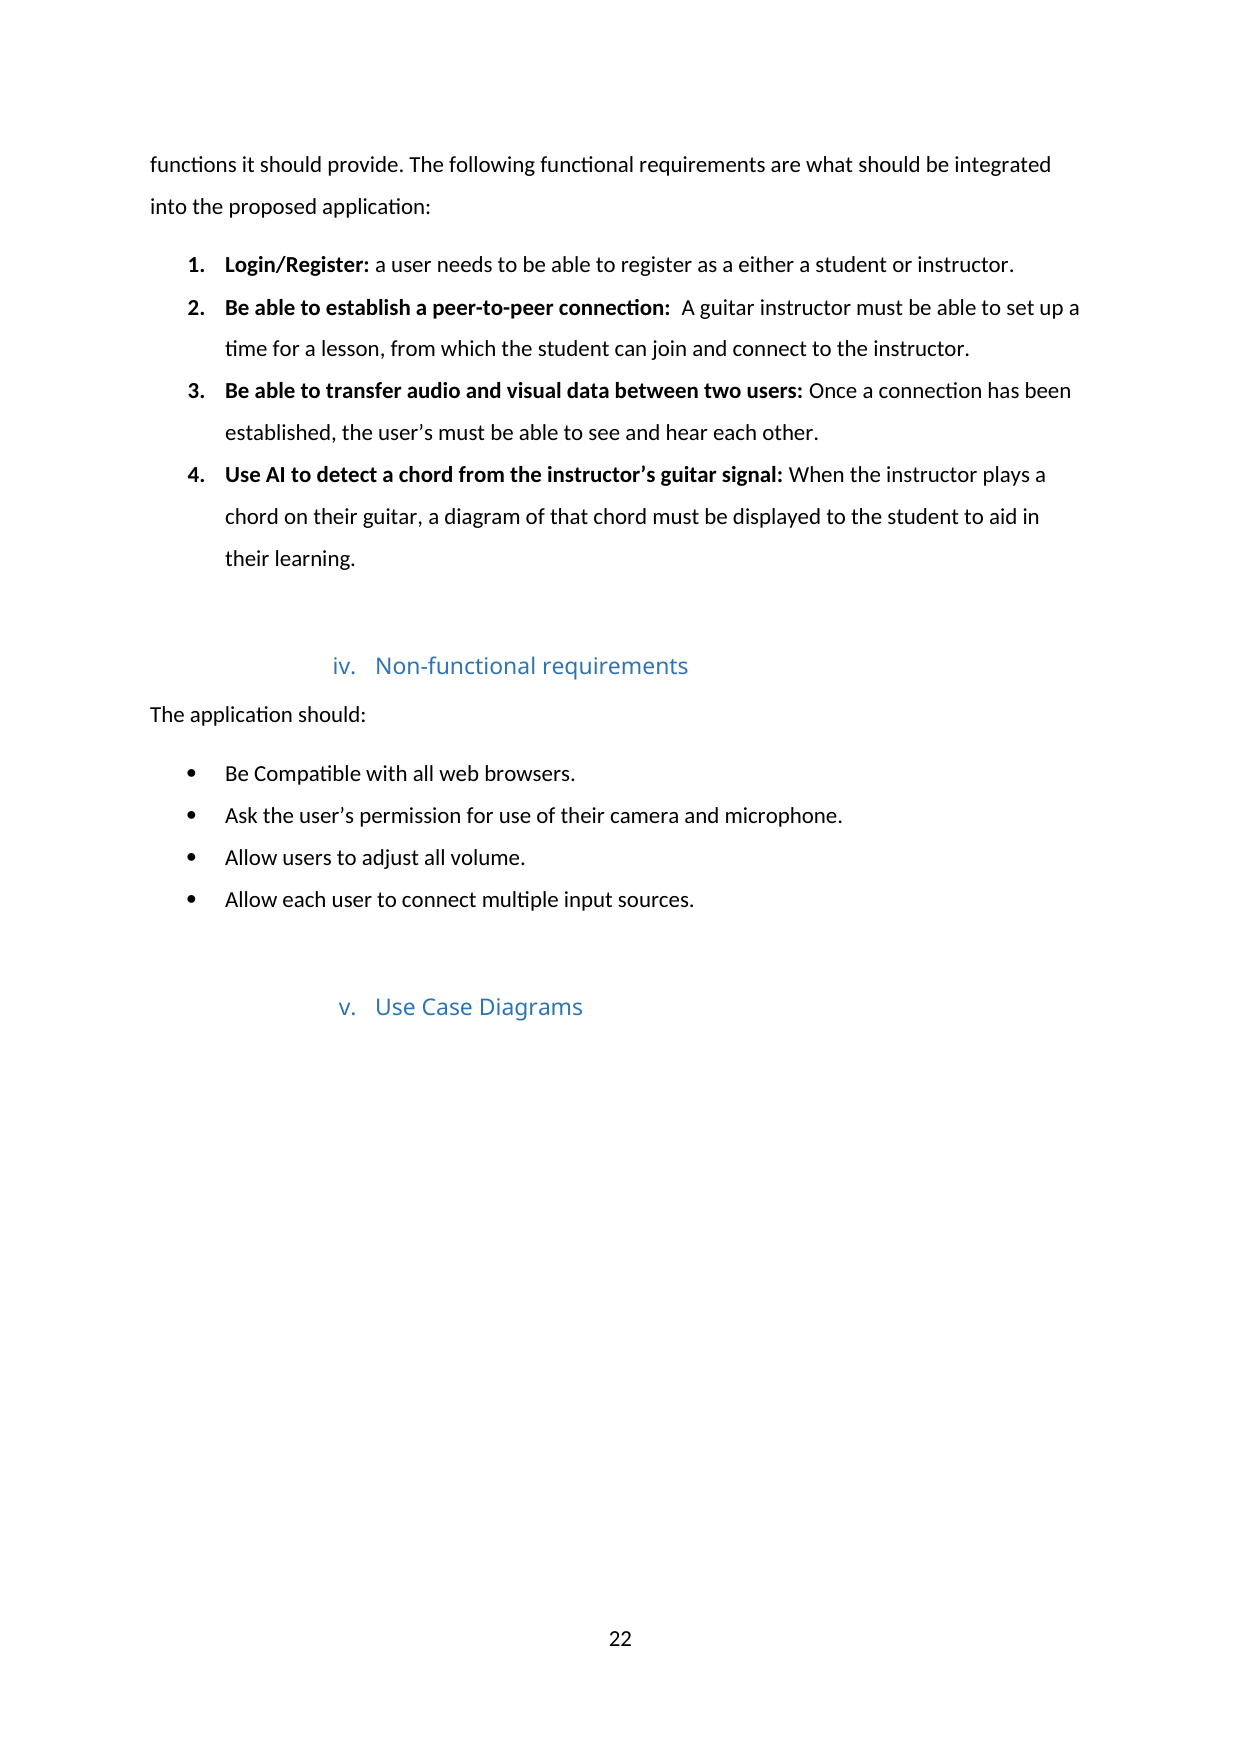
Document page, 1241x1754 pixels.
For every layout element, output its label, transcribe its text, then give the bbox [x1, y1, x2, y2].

text The application should: [150, 700, 1090, 728]
subtitle Use Case Diagrams [356, 991, 1090, 1022]
list Use AI to detect a chord from the instructor’s guitar signal: When the instructor plays a chord on their guitar, a diagram of that chord must be displayed to the student to aid in their learning. [187, 461, 1090, 572]
list Be Compatible with all web browsers. [187, 759, 1090, 787]
list Allow each user to connect multiple input sources. [187, 885, 1090, 913]
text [150, 150, 1090, 220]
list Login/Register: a user needs to be able to register as a either a student or instructor. [187, 251, 1090, 279]
list Allow users to adjust all volume. [187, 843, 1090, 871]
subtitle Non-functional requirements [356, 650, 1090, 681]
list Be able to establish a peer-to-peer connection: A guitar instructor must be able to set up a time for a lesson, from which the student can join and connect to the instructor. [187, 293, 1090, 363]
list Be able to transfer audio and visual data between two users: Once a connection has been established, the user’s must be able to see and hear each other. [187, 377, 1090, 447]
list Ask the user’s permission for use of their camera and microphone. [187, 801, 1090, 829]
